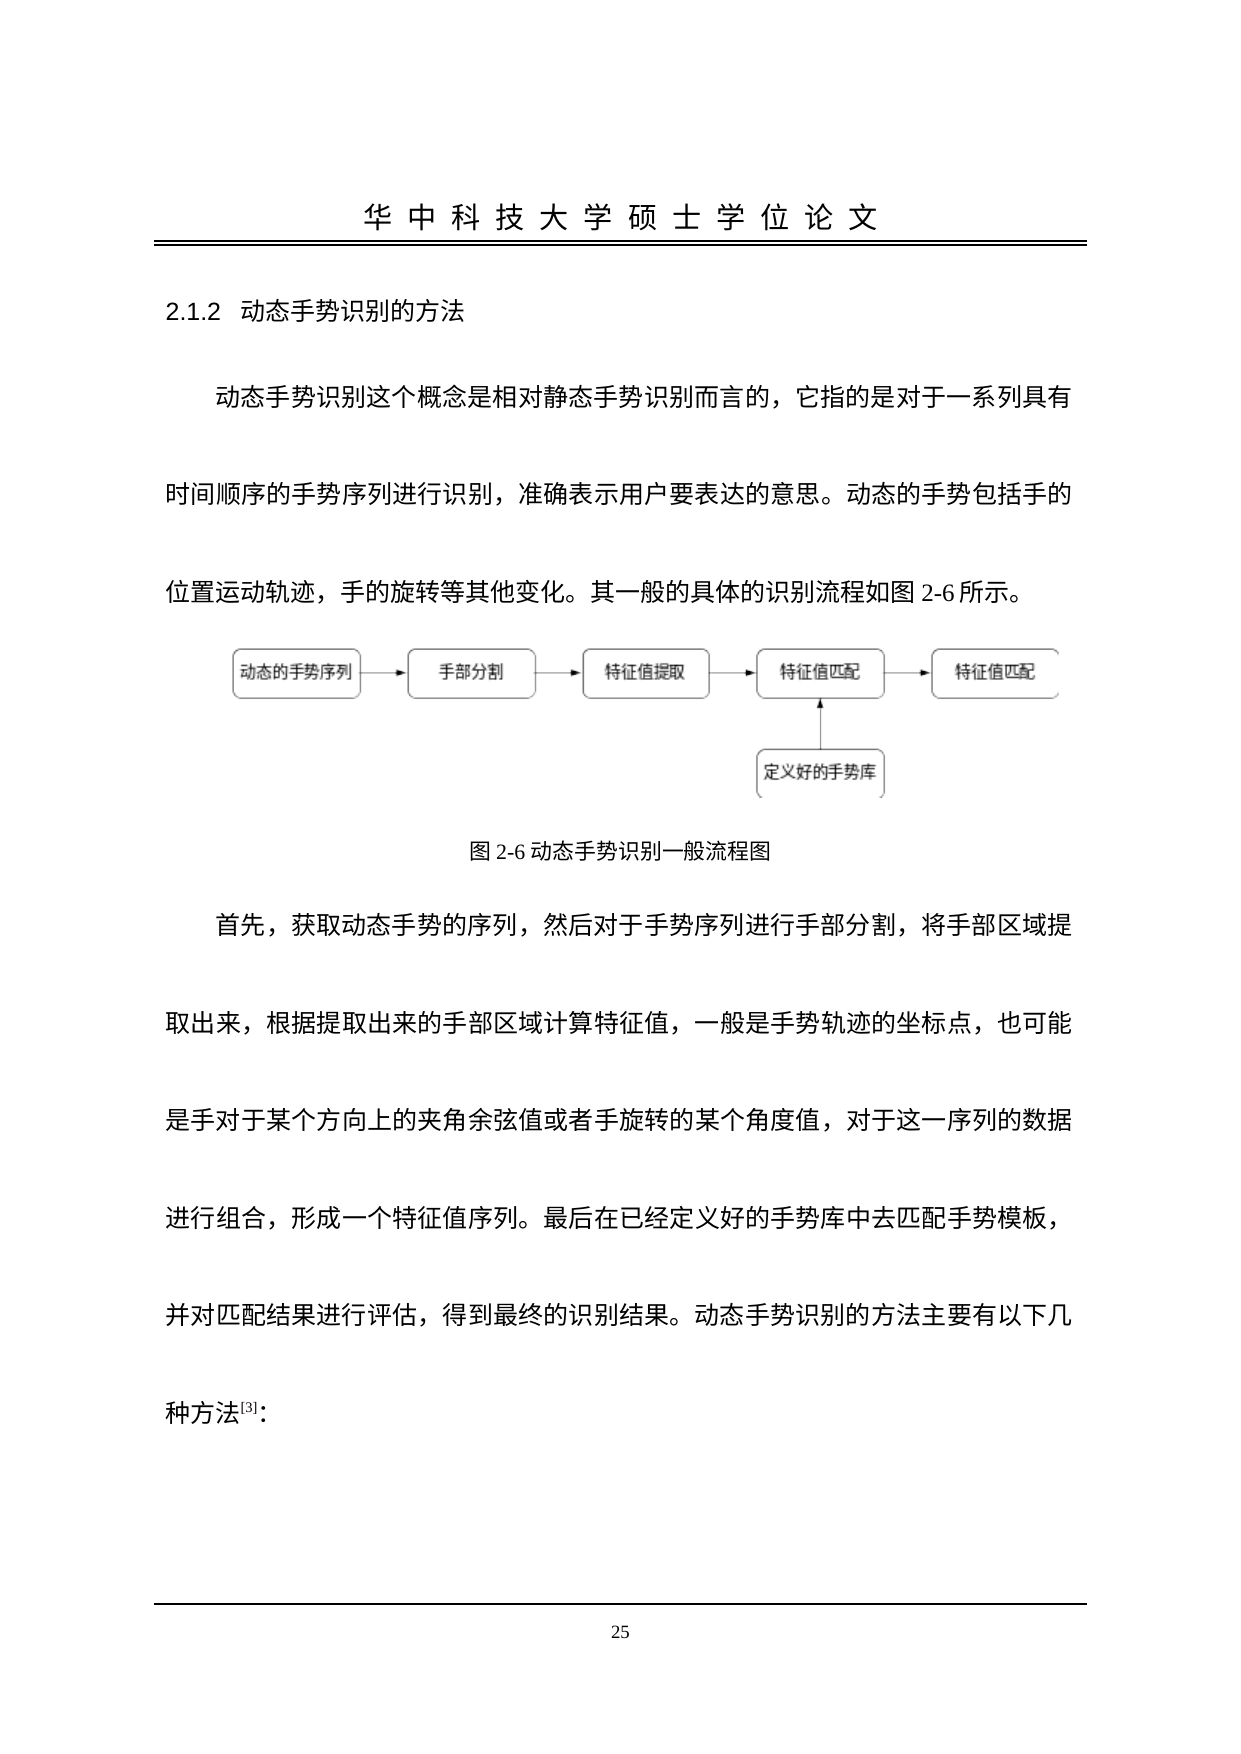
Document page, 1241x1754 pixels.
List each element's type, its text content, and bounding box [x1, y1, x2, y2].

subtitle 动态手势识别的方法 [165, 277, 1075, 342]
text 图 2-6 动态手势识别一般流程图 [165, 834, 1075, 865]
text 首先，获取动态手势的序列，然后对于手势序列进行手部分割，将手部区域提取出来，根据提取出来的手部区域计算特征值，一般是手势轨迹的坐标点，也可能是手对于某个方向上的夹角余弦值或者手旋转的某个角度值，对于这一序列的数据进行组合，形成一个特征值序列。最后在已经定义好的手势库中去匹配手势模板，并对匹配结果进行评估，得到最终的识别结果。动态手势识别的方法主要有以下几种方法[3]： [165, 891, 1075, 1444]
text 动态手势识别这个概念是相对静态手势识别而言的，它指的是对于一系列具有时间顺序的手势序列进行识别，准确表示用户要表达的意思。动态的手势包括手的位置运动轨迹，手的旋转等其他变化。其一般的具体的识别流程如图 2-6所示。 [165, 363, 1075, 623]
